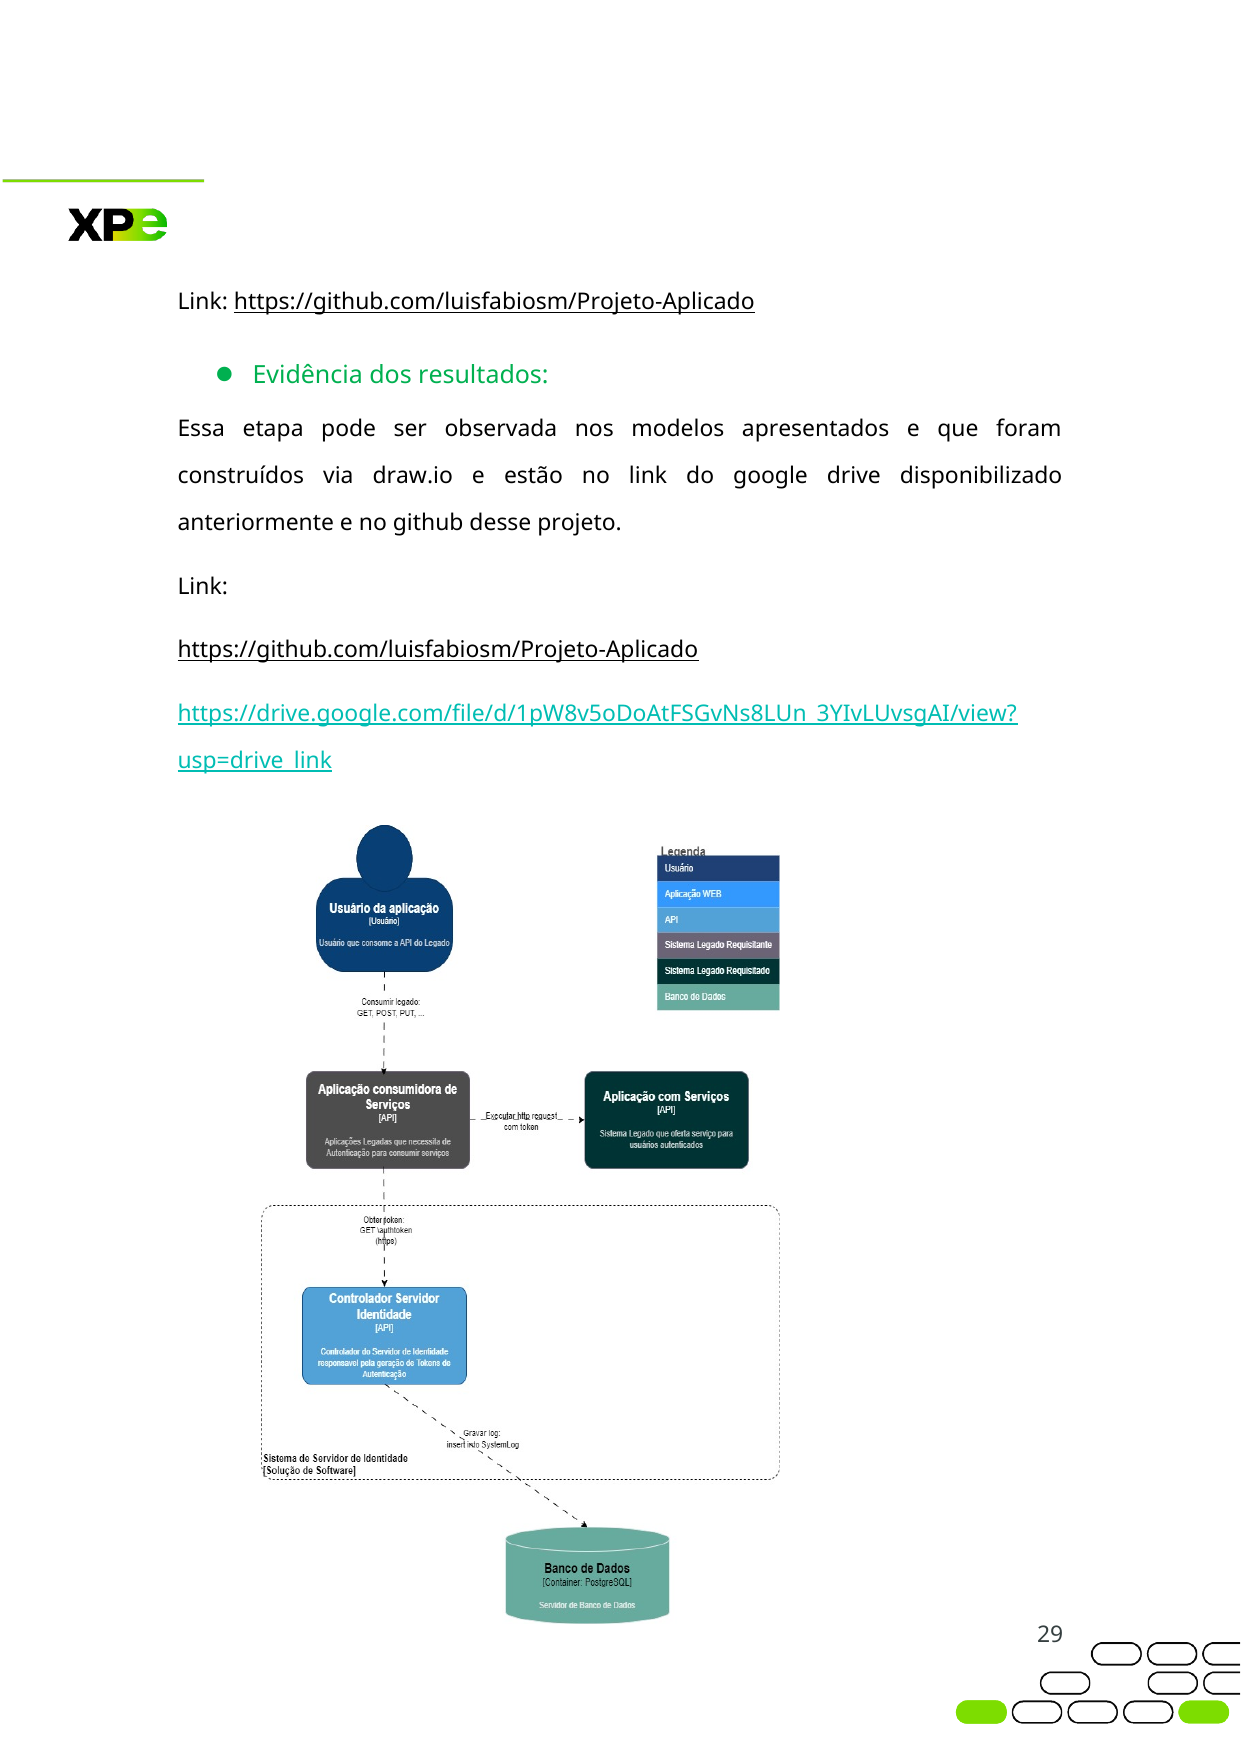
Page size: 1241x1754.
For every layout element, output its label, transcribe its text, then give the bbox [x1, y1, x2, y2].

picture [261, 825, 780, 1624]
list https://github.com/luisfabiosm/Projeto-Aplicado [177, 633, 1063, 664]
subtitle Evidência dos resultados: [215, 357, 1063, 391]
list Link: https://github.com/luisfabiosm/Projeto-Aplicado [177, 285, 1063, 317]
list https://drive.google.com/file/d/1pW8v5oDoAtFSGvNs8LUn_3YIvLUvsgAI/view?usp=drive_link [177, 697, 1063, 775]
picture [2, 176, 205, 273]
text Essa etapa pode ser observada nos modelos apresentados e que foram construídos via draw.io e estão no link do google drive disponibilizado anteriormente e no github desse projeto. [177, 412, 1063, 537]
list Link: [177, 570, 1063, 601]
picture [955, 1642, 1241, 1724]
